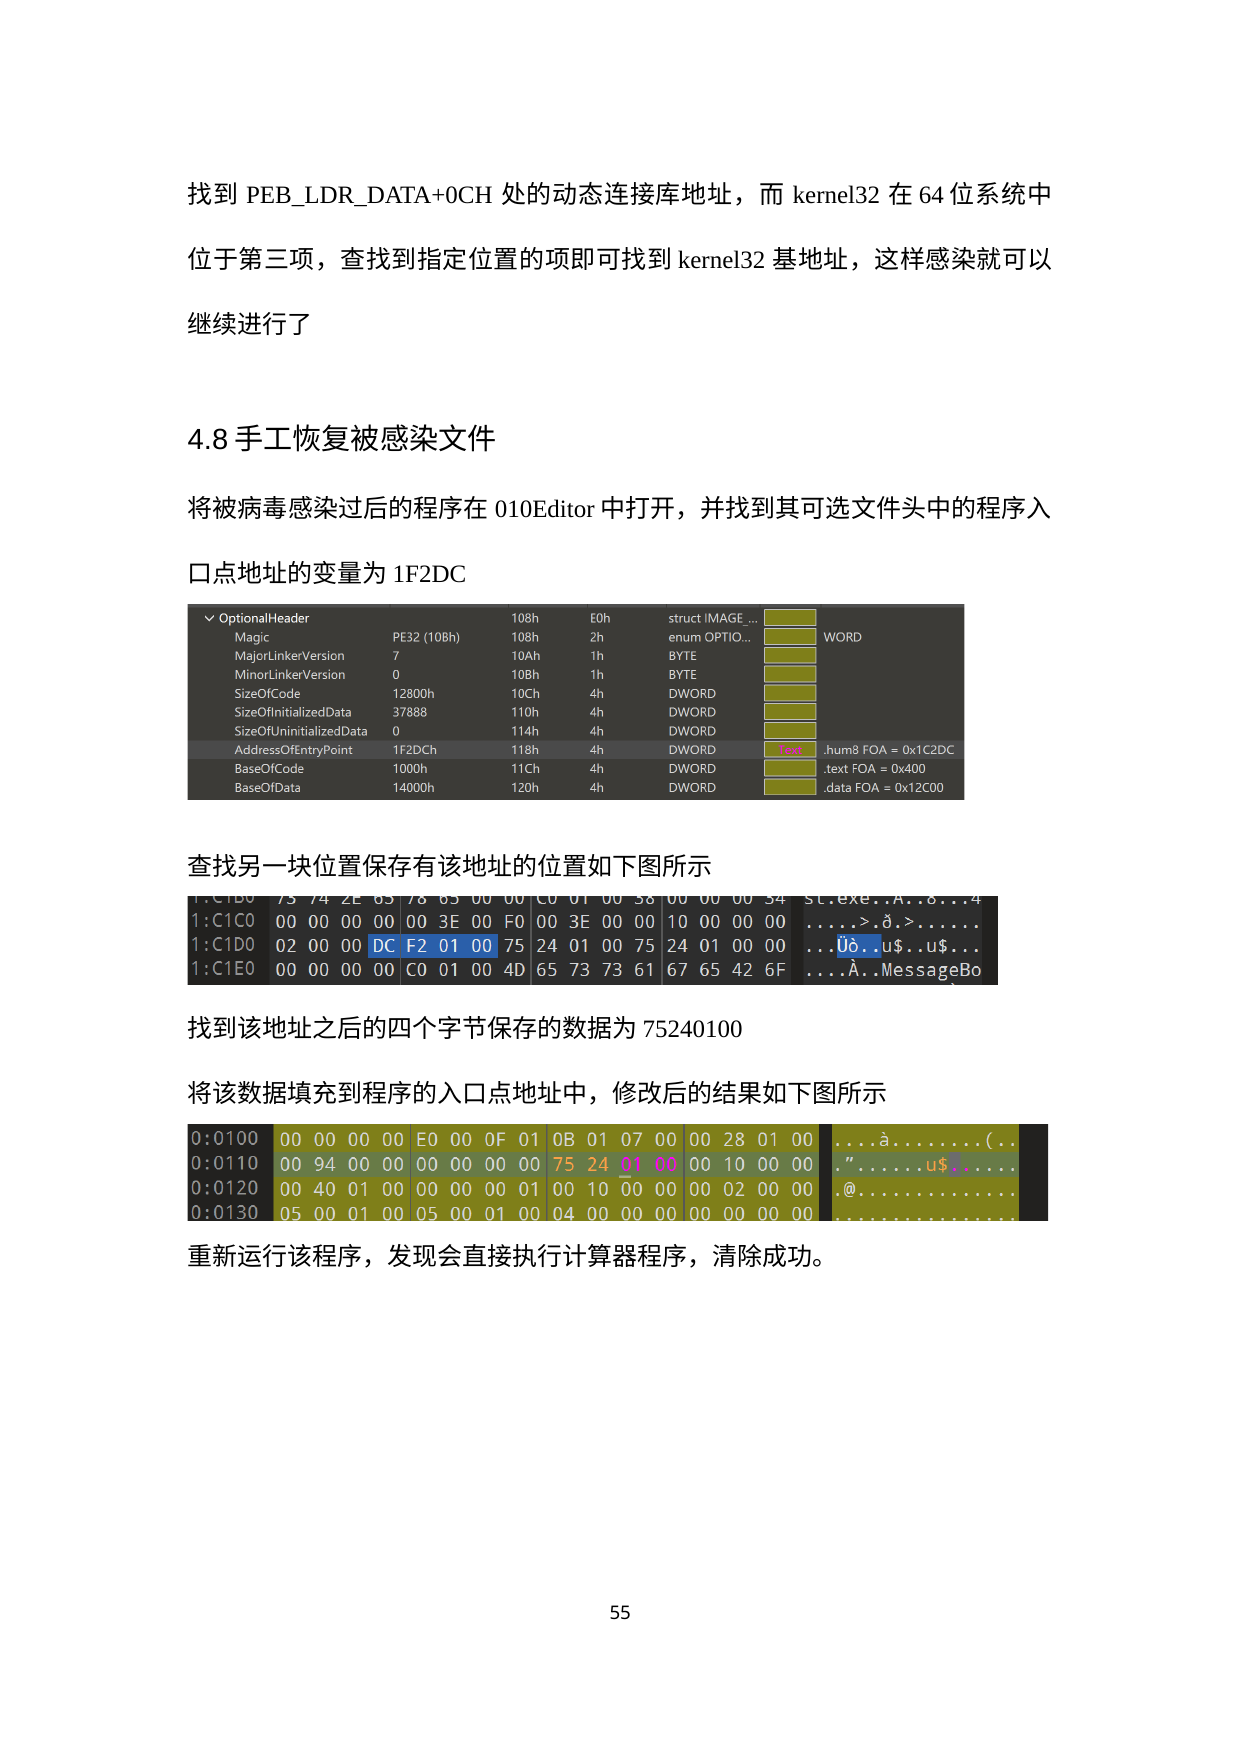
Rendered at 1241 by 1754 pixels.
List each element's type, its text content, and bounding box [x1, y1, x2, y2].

picture [187, 896, 998, 985]
text 将被病毒感染过后的程序在010Editor中打开，并找到其可选文件头中的程序入口点地址的变量为1F2DC [187, 474, 1053, 604]
text 重新运行该程序，发现会直接执行计算器程序，清除成功。 [187, 1222, 1053, 1287]
picture [187, 604, 965, 800]
subtitle 4.8手工恢复被感染文件 [187, 404, 1053, 469]
picture [187, 1124, 1049, 1221]
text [187, 160, 1053, 355]
text 查找另一块位置保存有该地址的位置如下图所示 [187, 832, 1053, 897]
text 找到该地址之后的四个字节保存的数据为75240100 [187, 994, 1053, 1059]
text 将该数据填充到程序的入口点地址中，修改后的结果如下图所示 [187, 1059, 1053, 1124]
